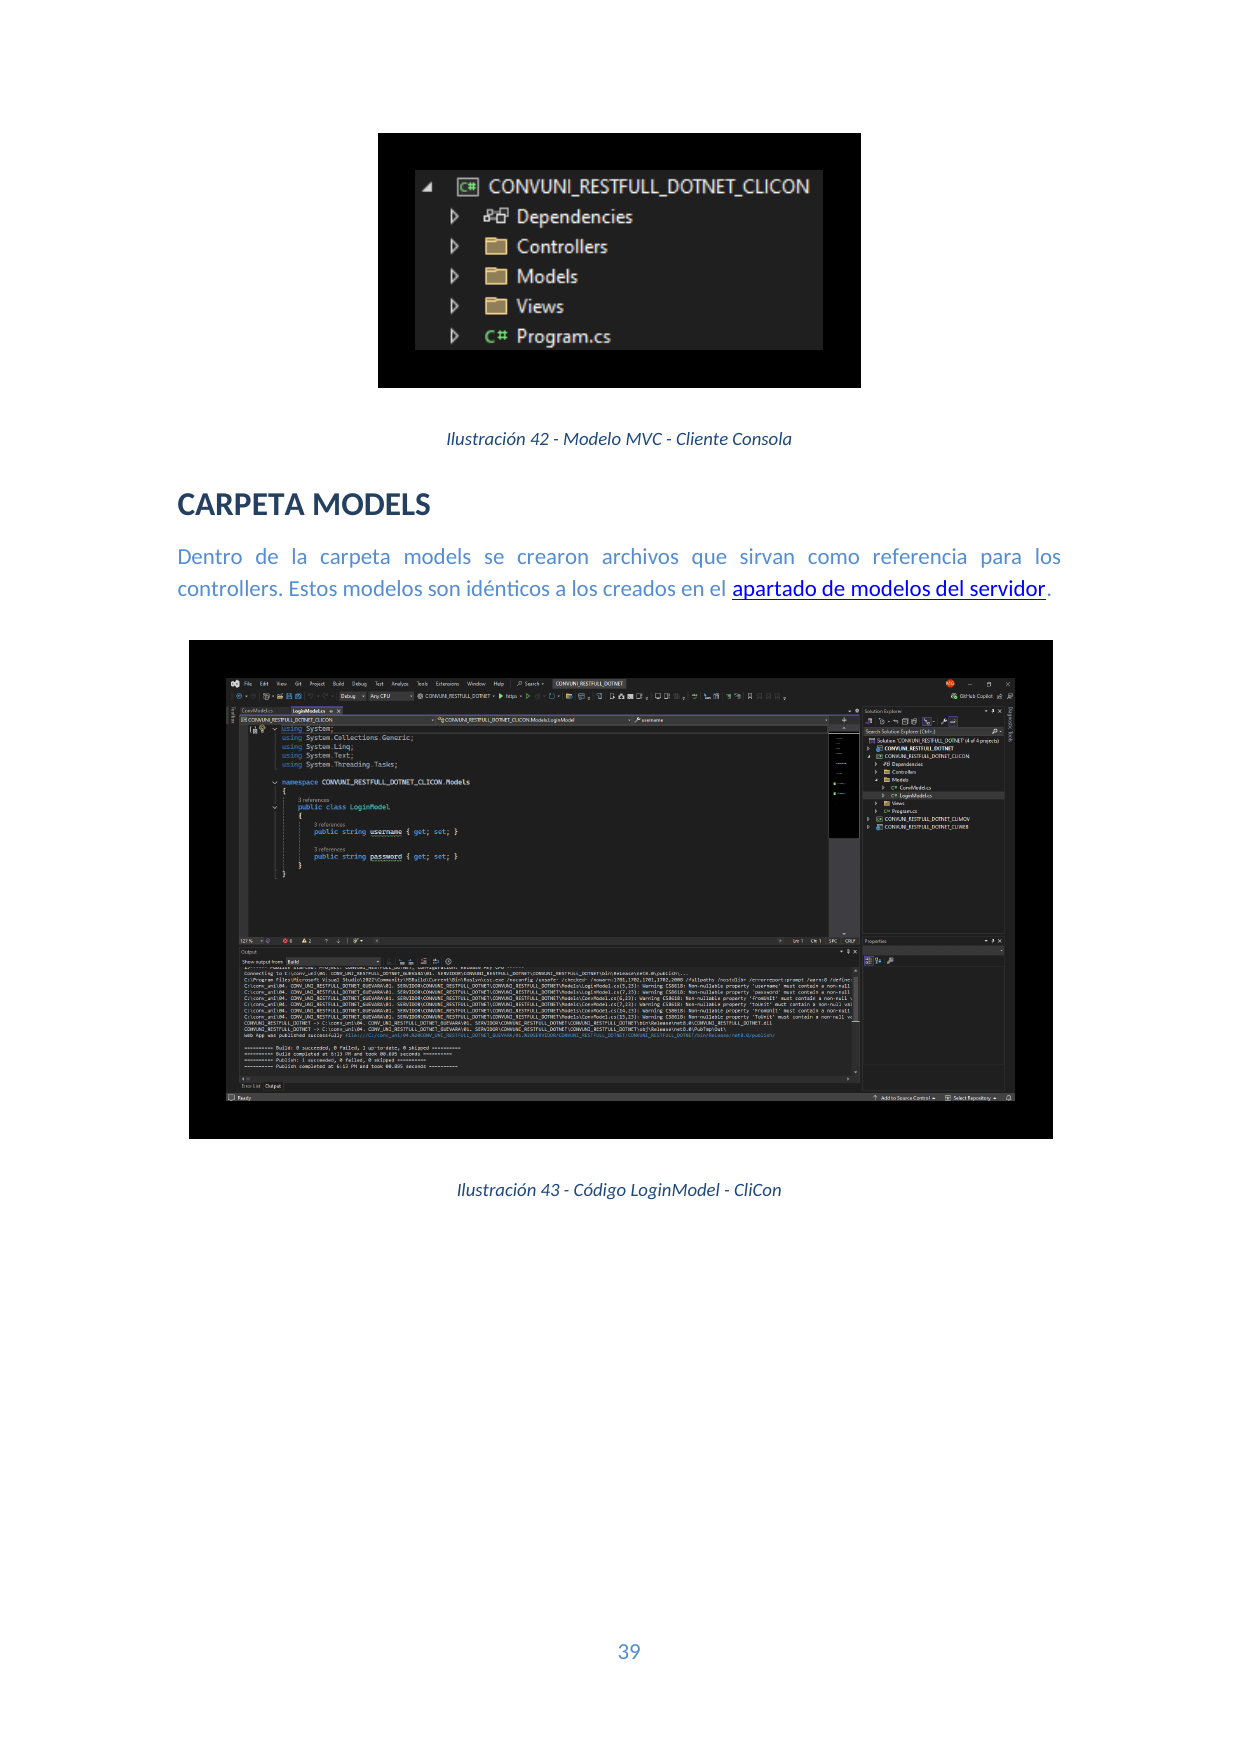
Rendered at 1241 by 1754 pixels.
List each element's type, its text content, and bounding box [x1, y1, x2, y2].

picture [415, 170, 823, 350]
picture [226, 678, 1015, 1101]
subtitle CARPETA MODELS [177, 483, 1063, 524]
text Ilustración 43 - Código LoginModel - CliCon [177, 1178, 1063, 1201]
text Dentro de la carpeta models se crearon archivos que sirvan como referencia para los controllers. Estos modelos son idénticos a los creados en el apartado de modelos del servidor. [177, 542, 1063, 602]
text Ilustración 42 - Modelo MVC - Cliente Consola [177, 427, 1063, 450]
